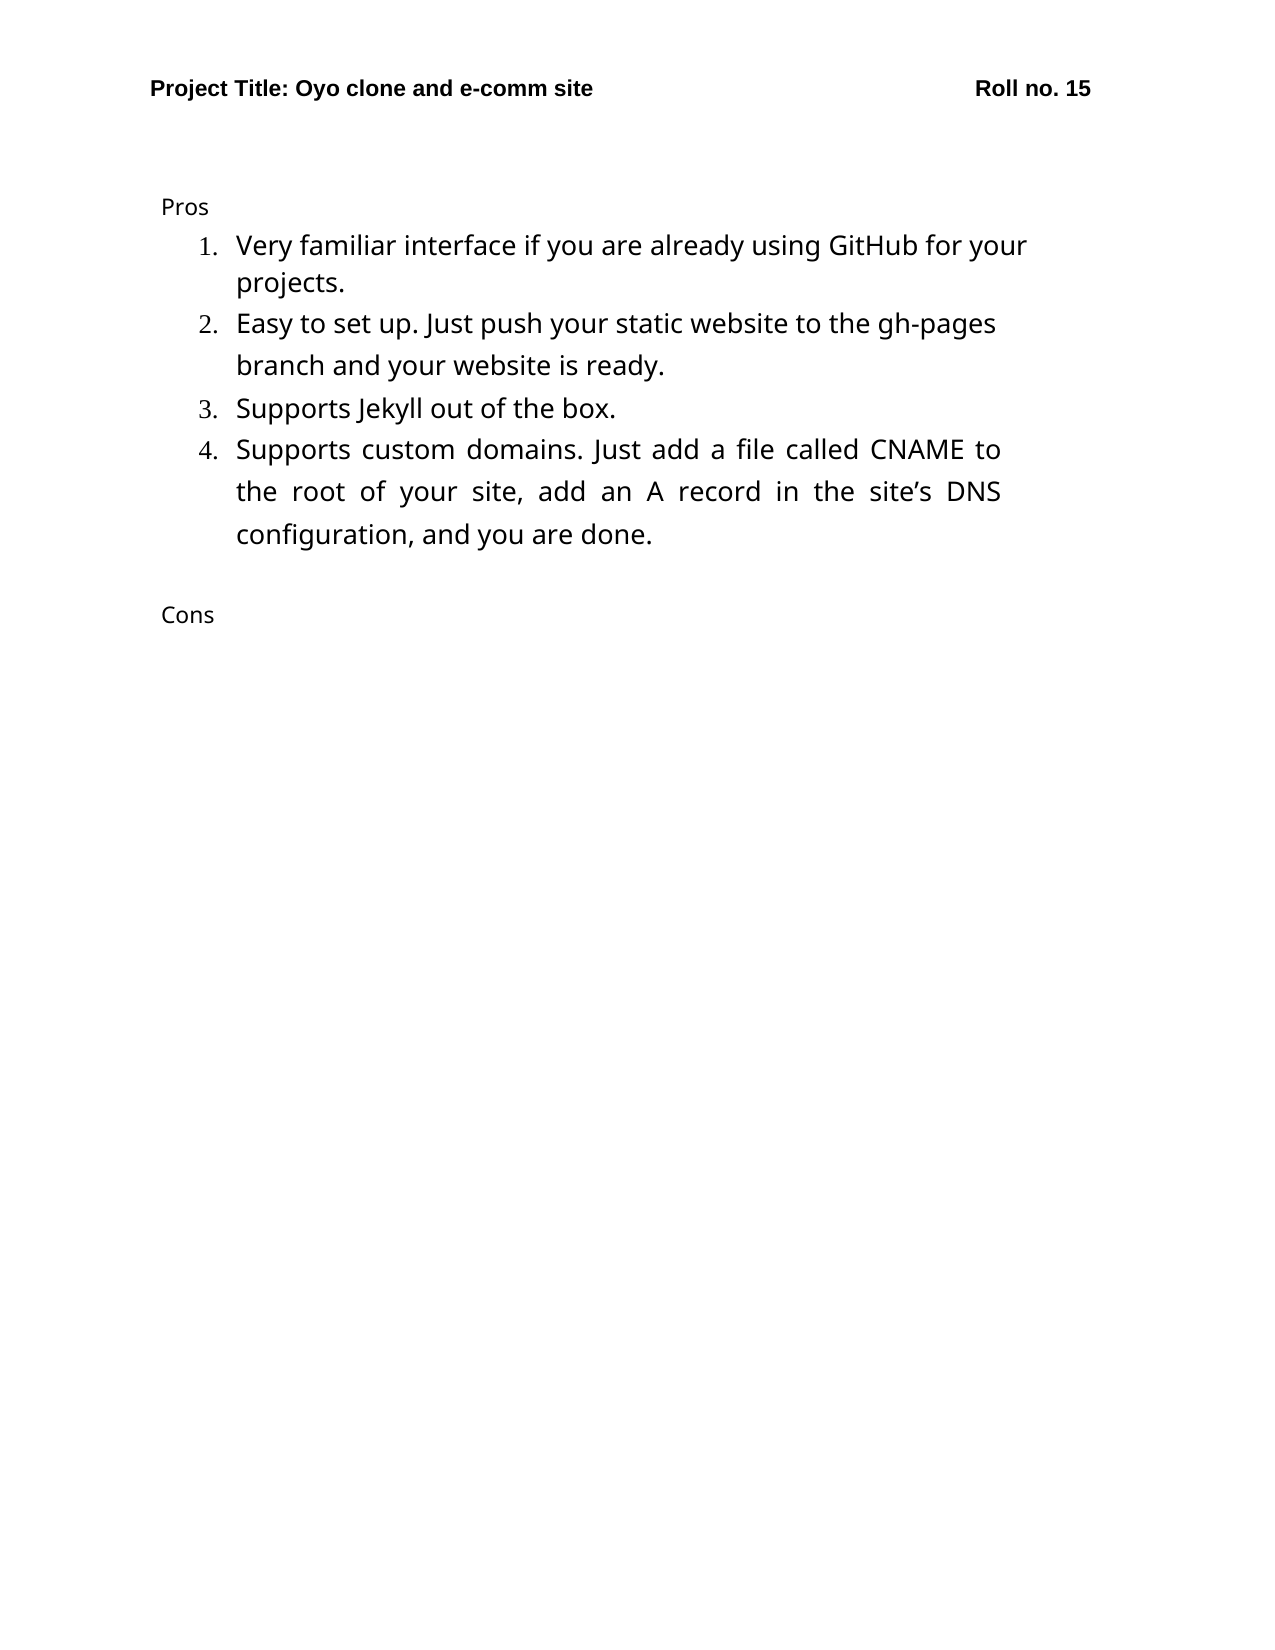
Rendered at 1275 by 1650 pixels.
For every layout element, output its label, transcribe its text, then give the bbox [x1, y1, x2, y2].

text Cons [161, 599, 1133, 630]
list Easy to set up. Just push your static website to the gh-pages branch and your website is ready. [198, 304, 1004, 383]
list Supports Jekyll out of the box. [198, 389, 1133, 426]
list Supports custom domains. Just add a file called CNAME to the root of your site, add an A record in the site’s DNS configuration, and you are done. [198, 430, 1003, 552]
list Very familiar interface if you are already using GitHub for your projects. [198, 226, 1133, 300]
text Pros [161, 191, 1133, 222]
